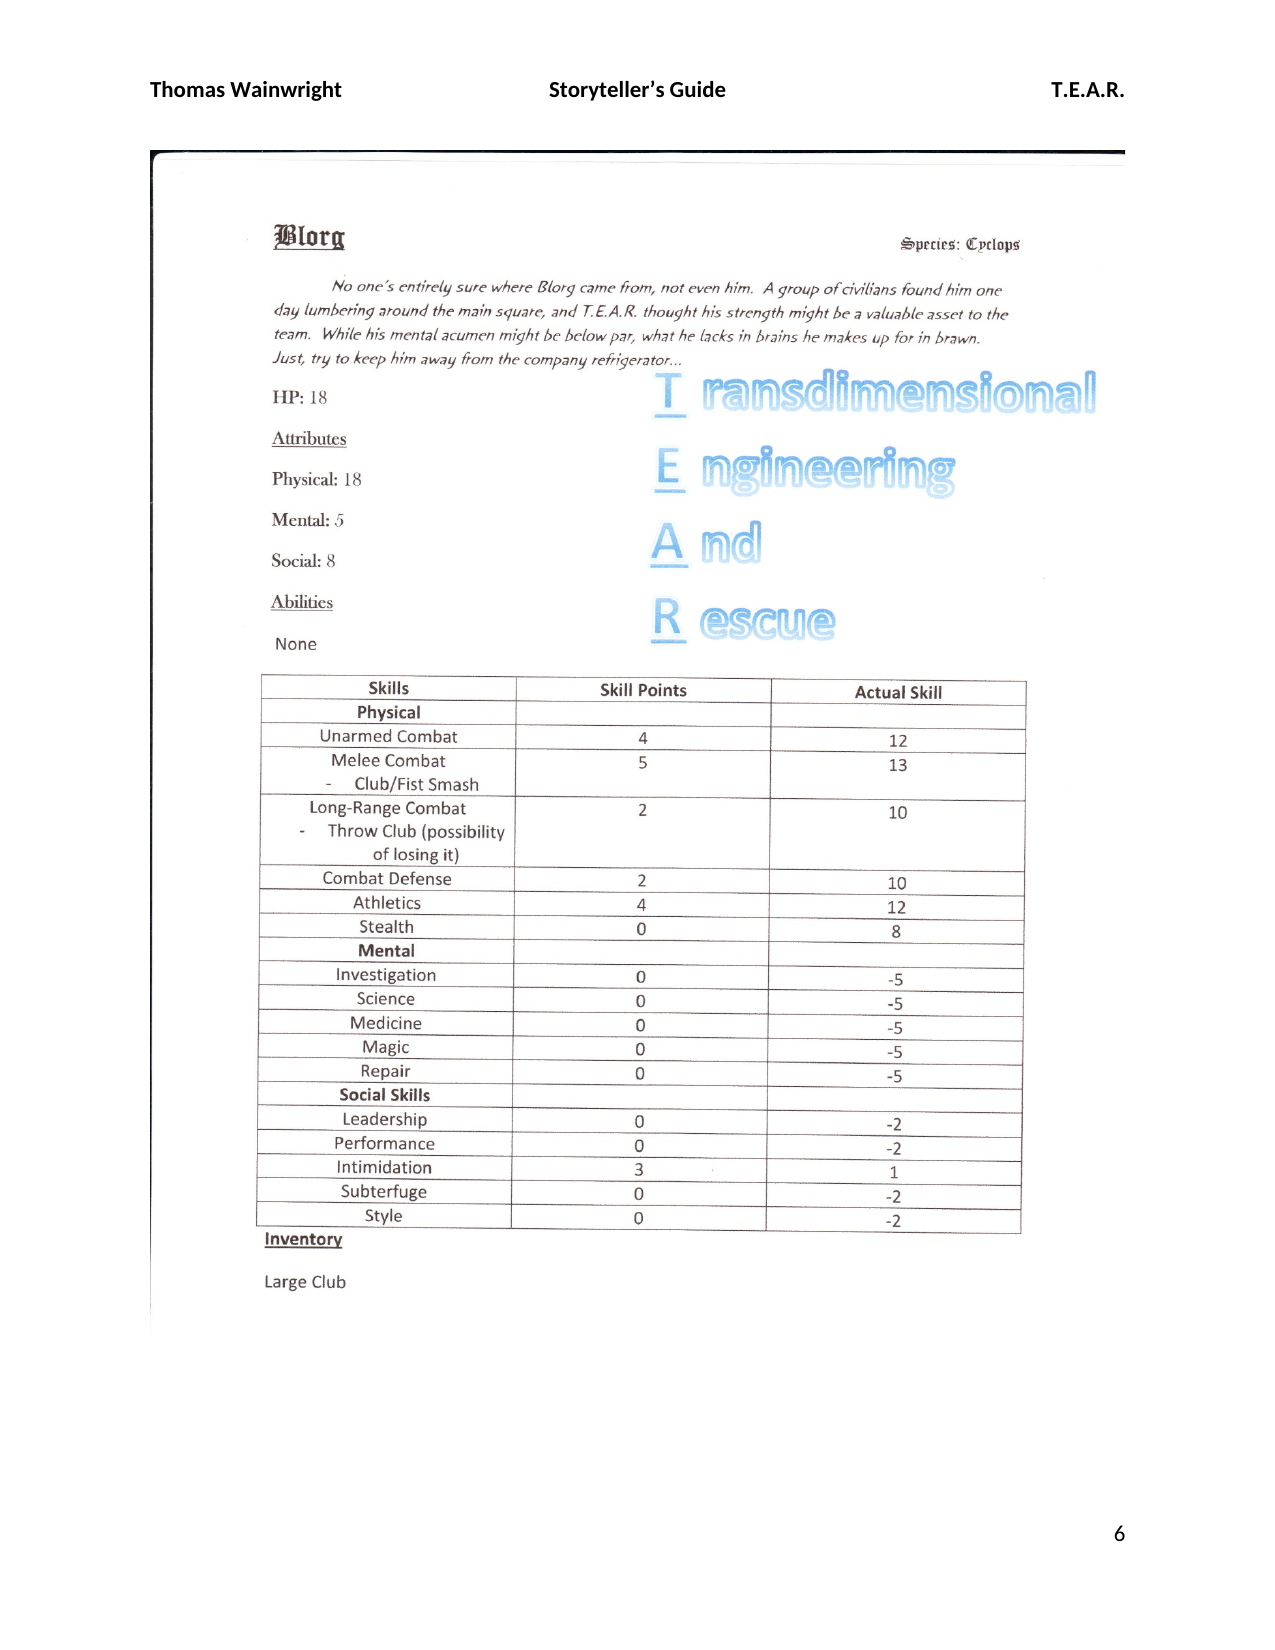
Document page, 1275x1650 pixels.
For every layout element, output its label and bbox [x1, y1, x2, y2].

picture [150, 150, 1125, 1412]
